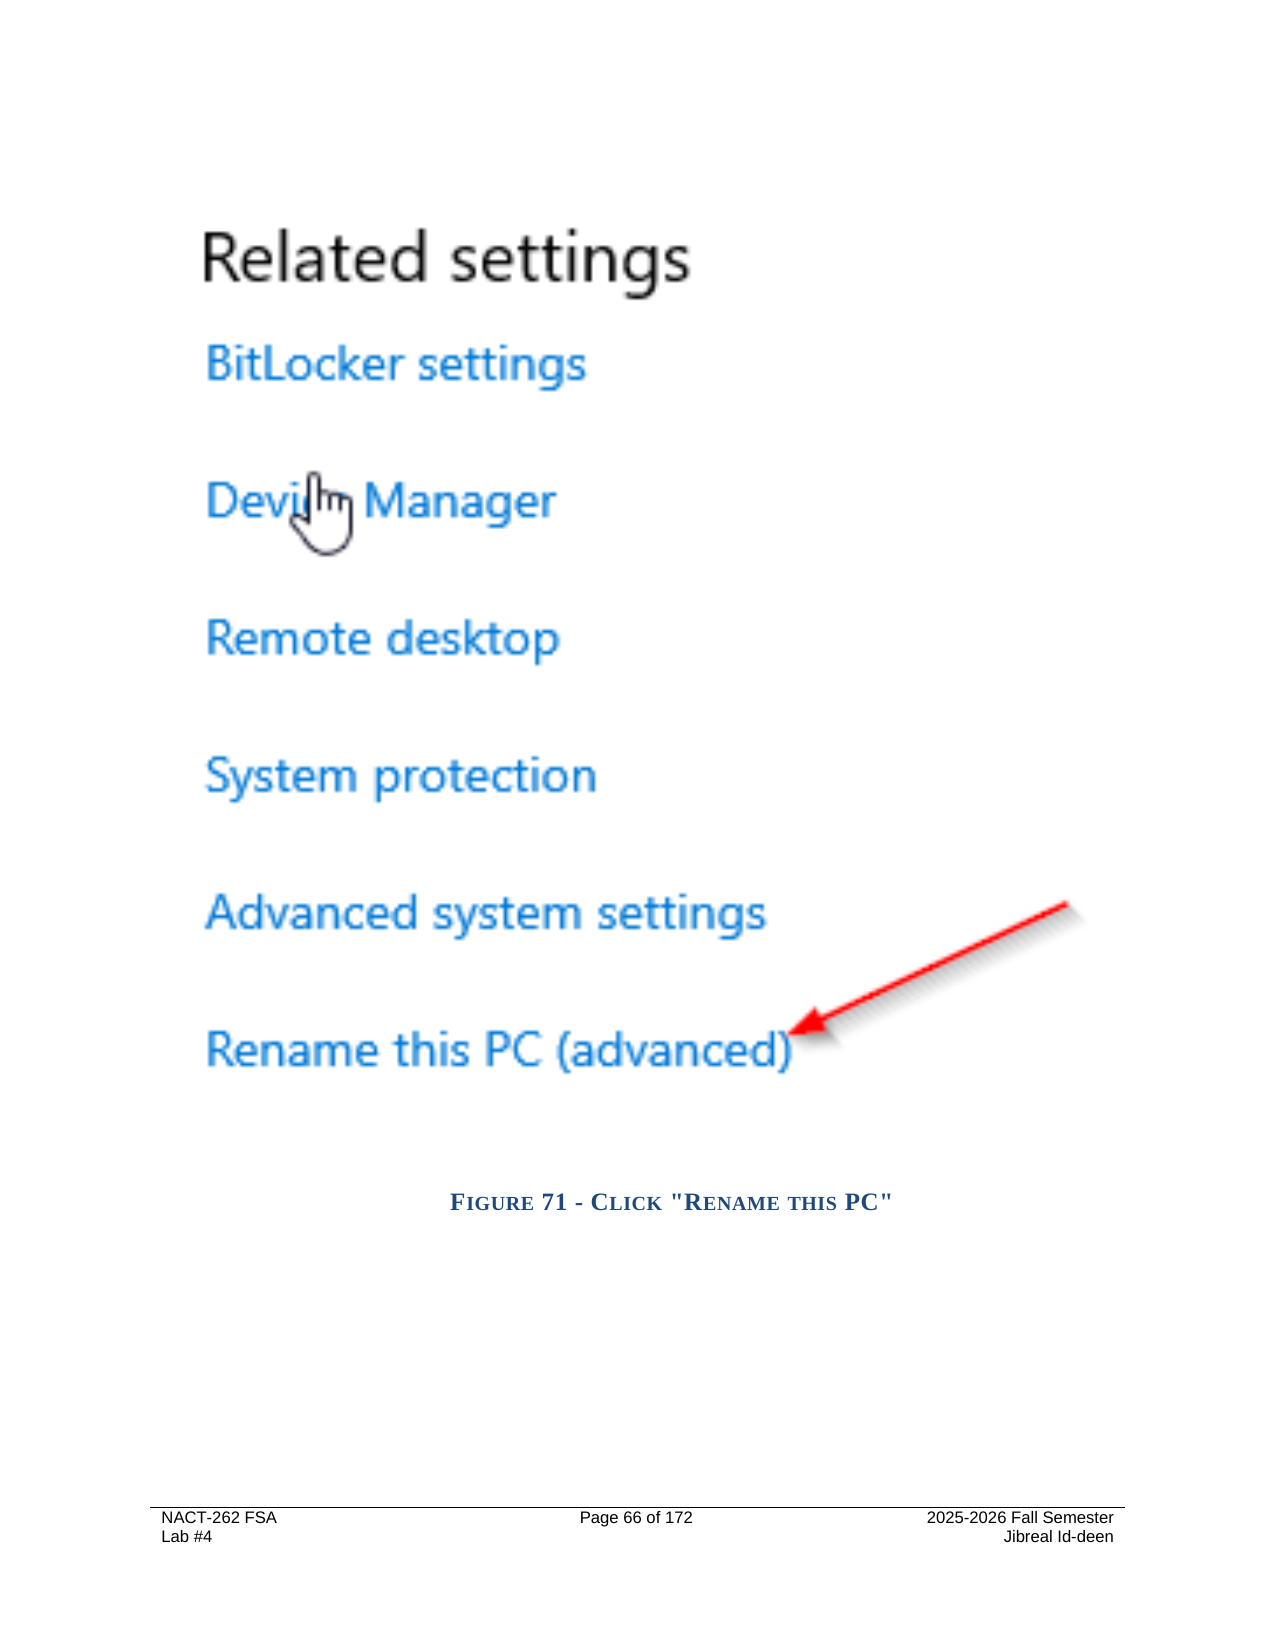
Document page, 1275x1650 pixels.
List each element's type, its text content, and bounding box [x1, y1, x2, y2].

picture [150, 150, 1127, 1173]
